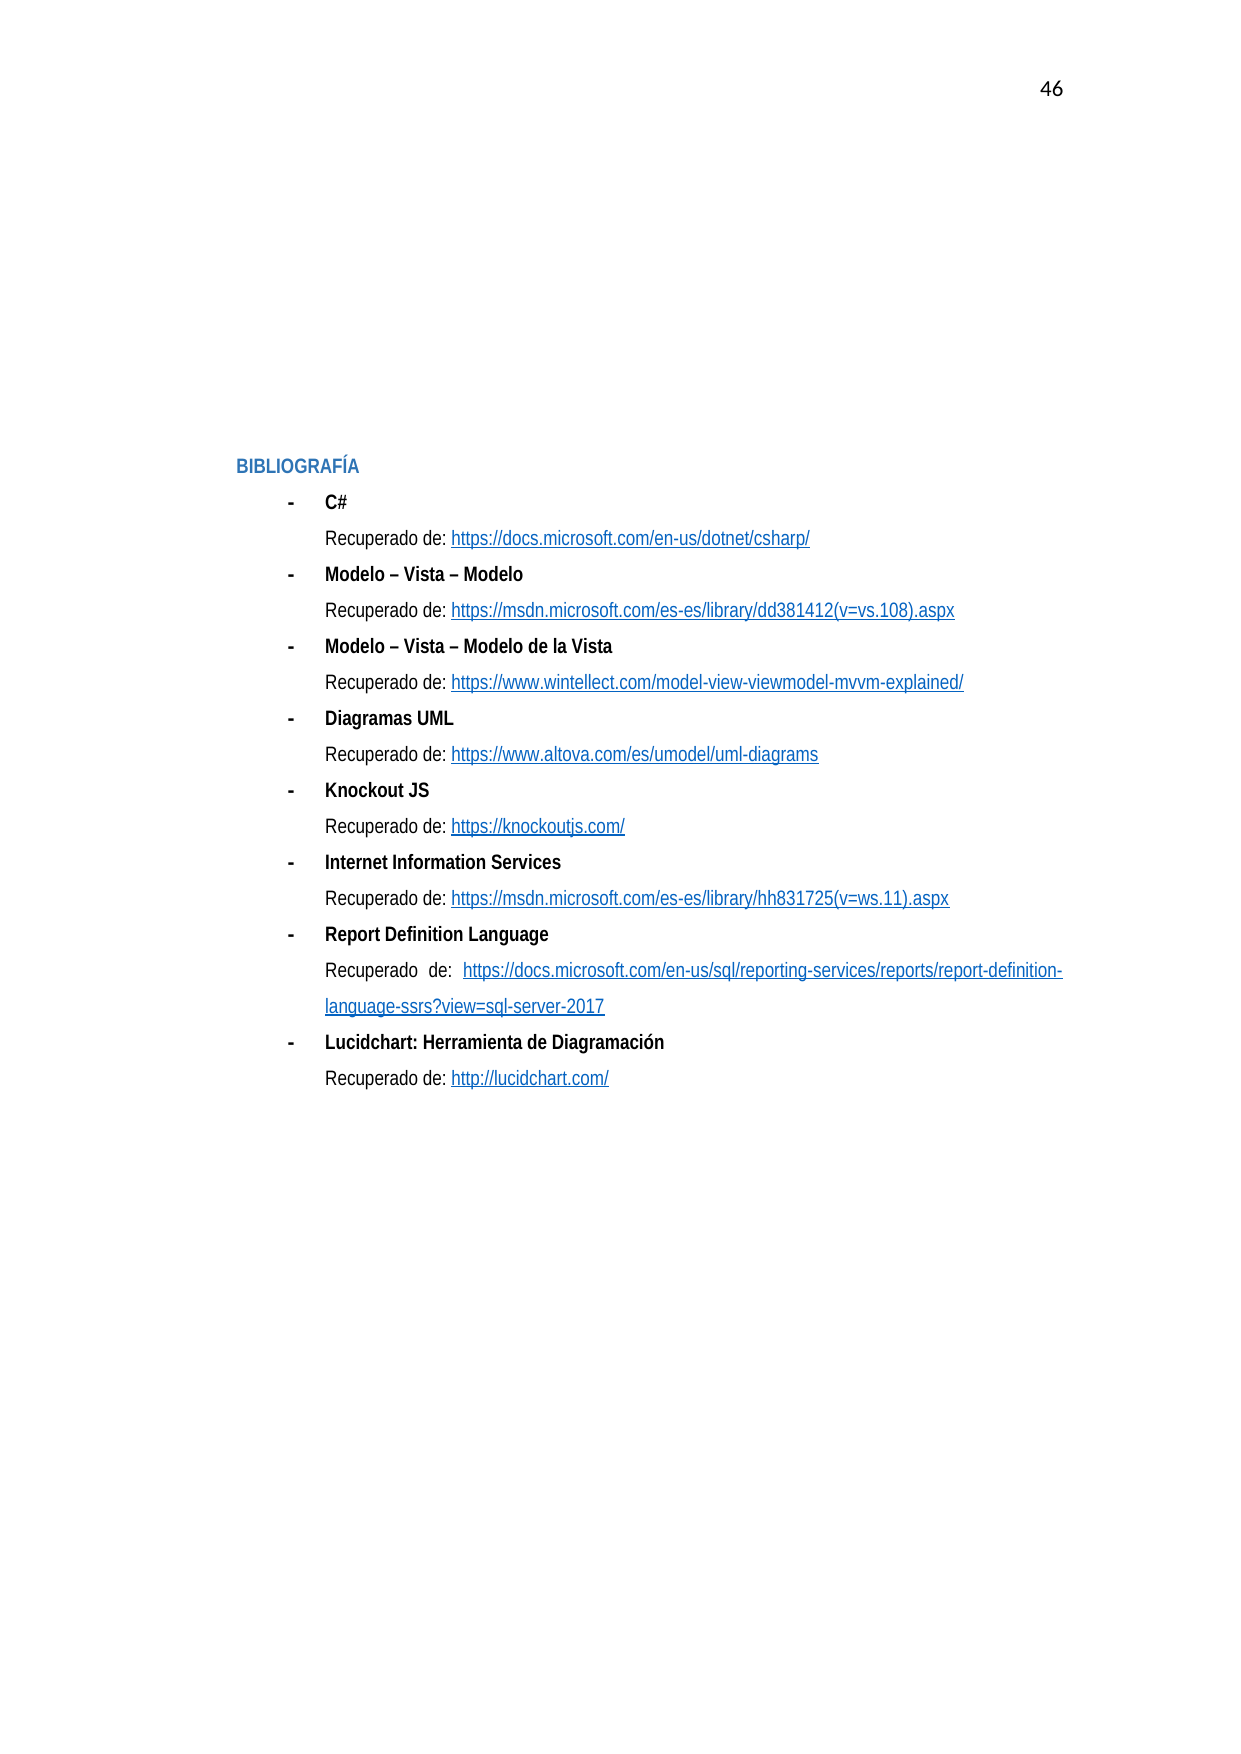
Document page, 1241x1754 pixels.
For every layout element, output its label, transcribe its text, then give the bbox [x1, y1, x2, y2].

list Knockout JS [287, 778, 1063, 802]
list Modelo – Vista – Modelo de la Vista [287, 634, 1063, 658]
list C# [287, 490, 1063, 514]
list Report Definition Language [287, 922, 1063, 946]
list Modelo – Vista – Modelo [287, 562, 1063, 586]
list Recuperado de: https://www.altova.com/es/umodel/uml-diagrams [325, 742, 1063, 766]
list Recuperado de: http://lucidchart.com/ [325, 1066, 1063, 1089]
list Recuperado de: https://docs.microsoft.com/en-us/dotnet/csharp/ [325, 526, 1063, 550]
list Recuperado de: https://knockoutjs.com/ [325, 814, 1063, 838]
list Internet Information Services [287, 849, 1063, 874]
text BIBLIOGRAFÍA [236, 454, 1063, 478]
list Recuperado de: https://msdn.microsoft.com/es-es/library/dd381412(v=vs.108).aspx [325, 598, 1063, 622]
list Recuperado de: https://docs.microsoft.com/en-us/sql/reporting-services/reports/report-definition-language-ssrs?view=sql-server-2017 [325, 958, 1063, 1017]
list Recuperado de: https://www.wintellect.com/model-view-viewmodel-mvvm-explained/ [325, 670, 1063, 694]
list Diagramas UML [287, 706, 1063, 730]
list Lucidchart: Herramienta de Diagramación [287, 1029, 1063, 1053]
list Recuperado de: https://msdn.microsoft.com/es-es/library/hh831725(v=ws.11).aspx [325, 886, 1063, 909]
